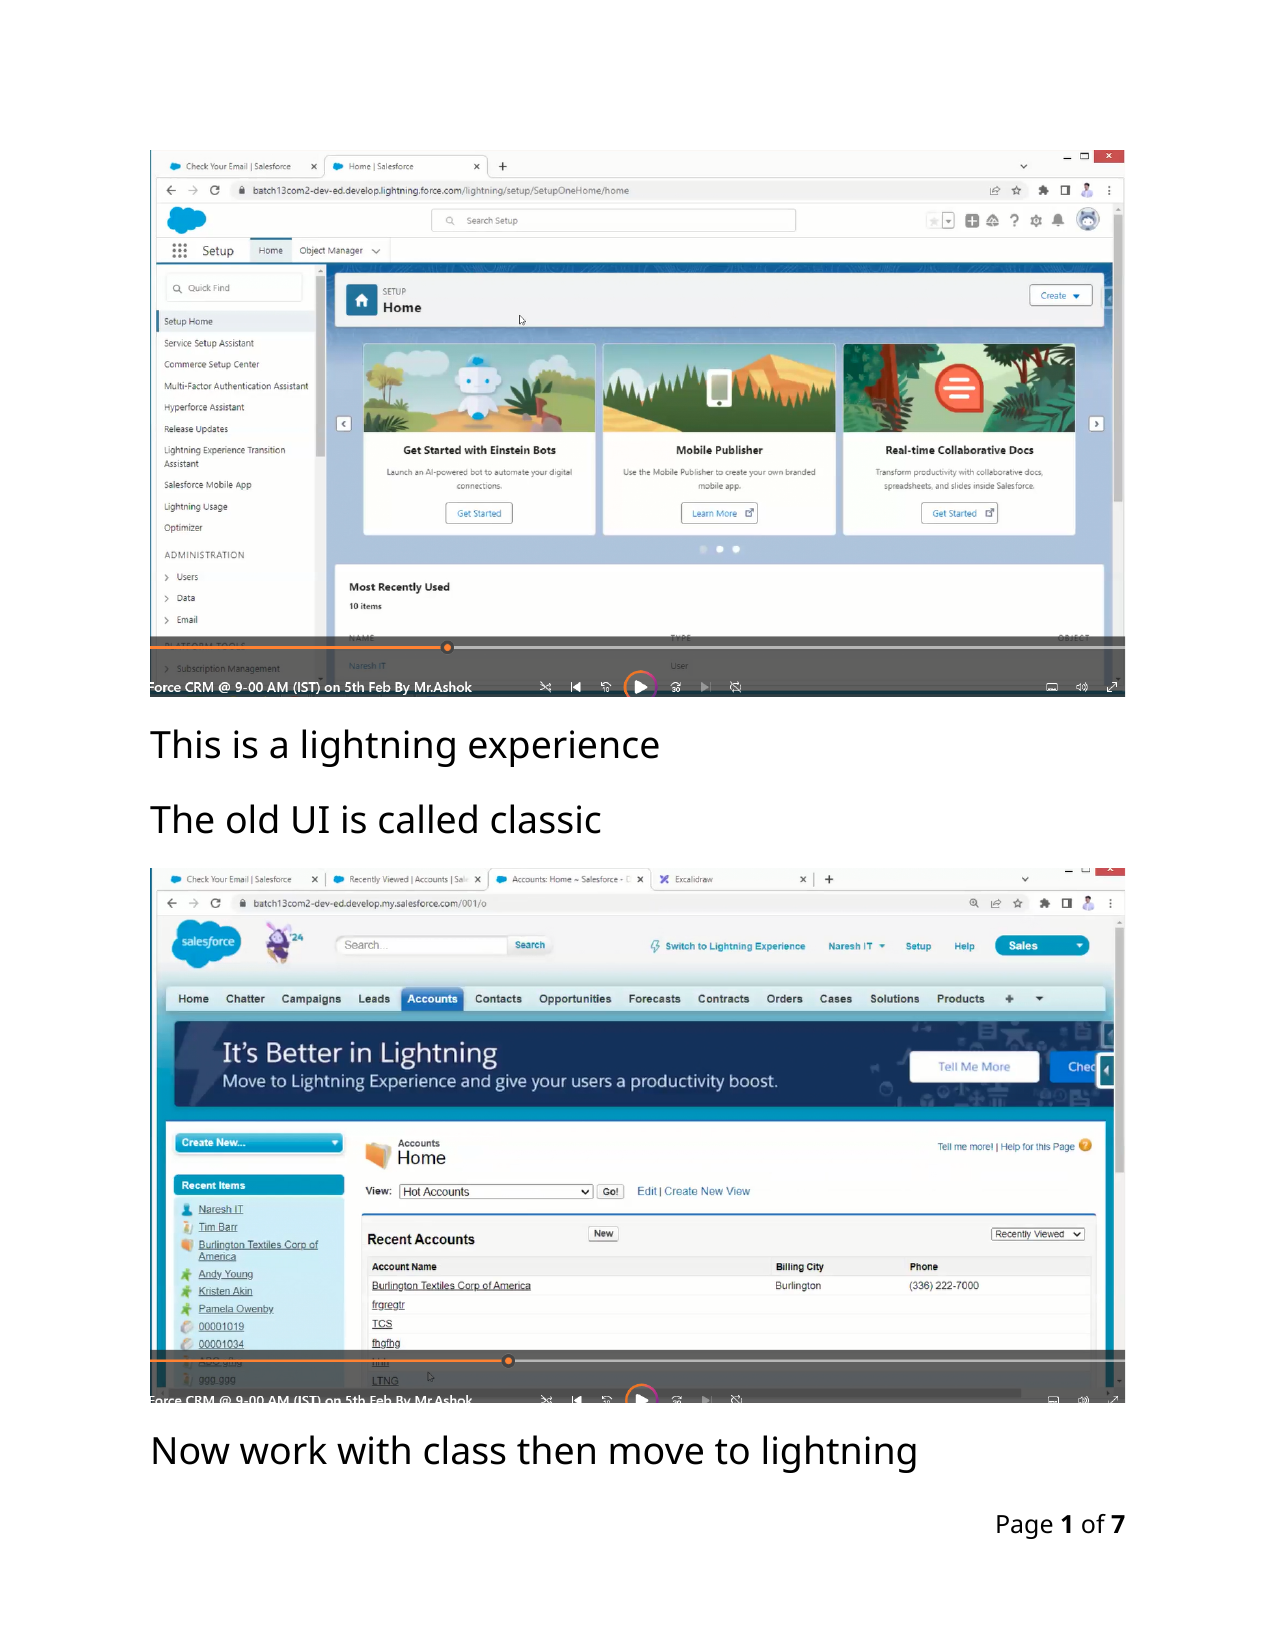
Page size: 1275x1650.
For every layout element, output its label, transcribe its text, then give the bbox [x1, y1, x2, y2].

picture [150, 868, 1125, 1403]
text Now work with class then move to lightning [150, 1424, 1125, 1475]
text This is a lightning experience [150, 718, 1125, 769]
picture [150, 150, 1125, 697]
text The old UI is called classic [150, 794, 1125, 845]
